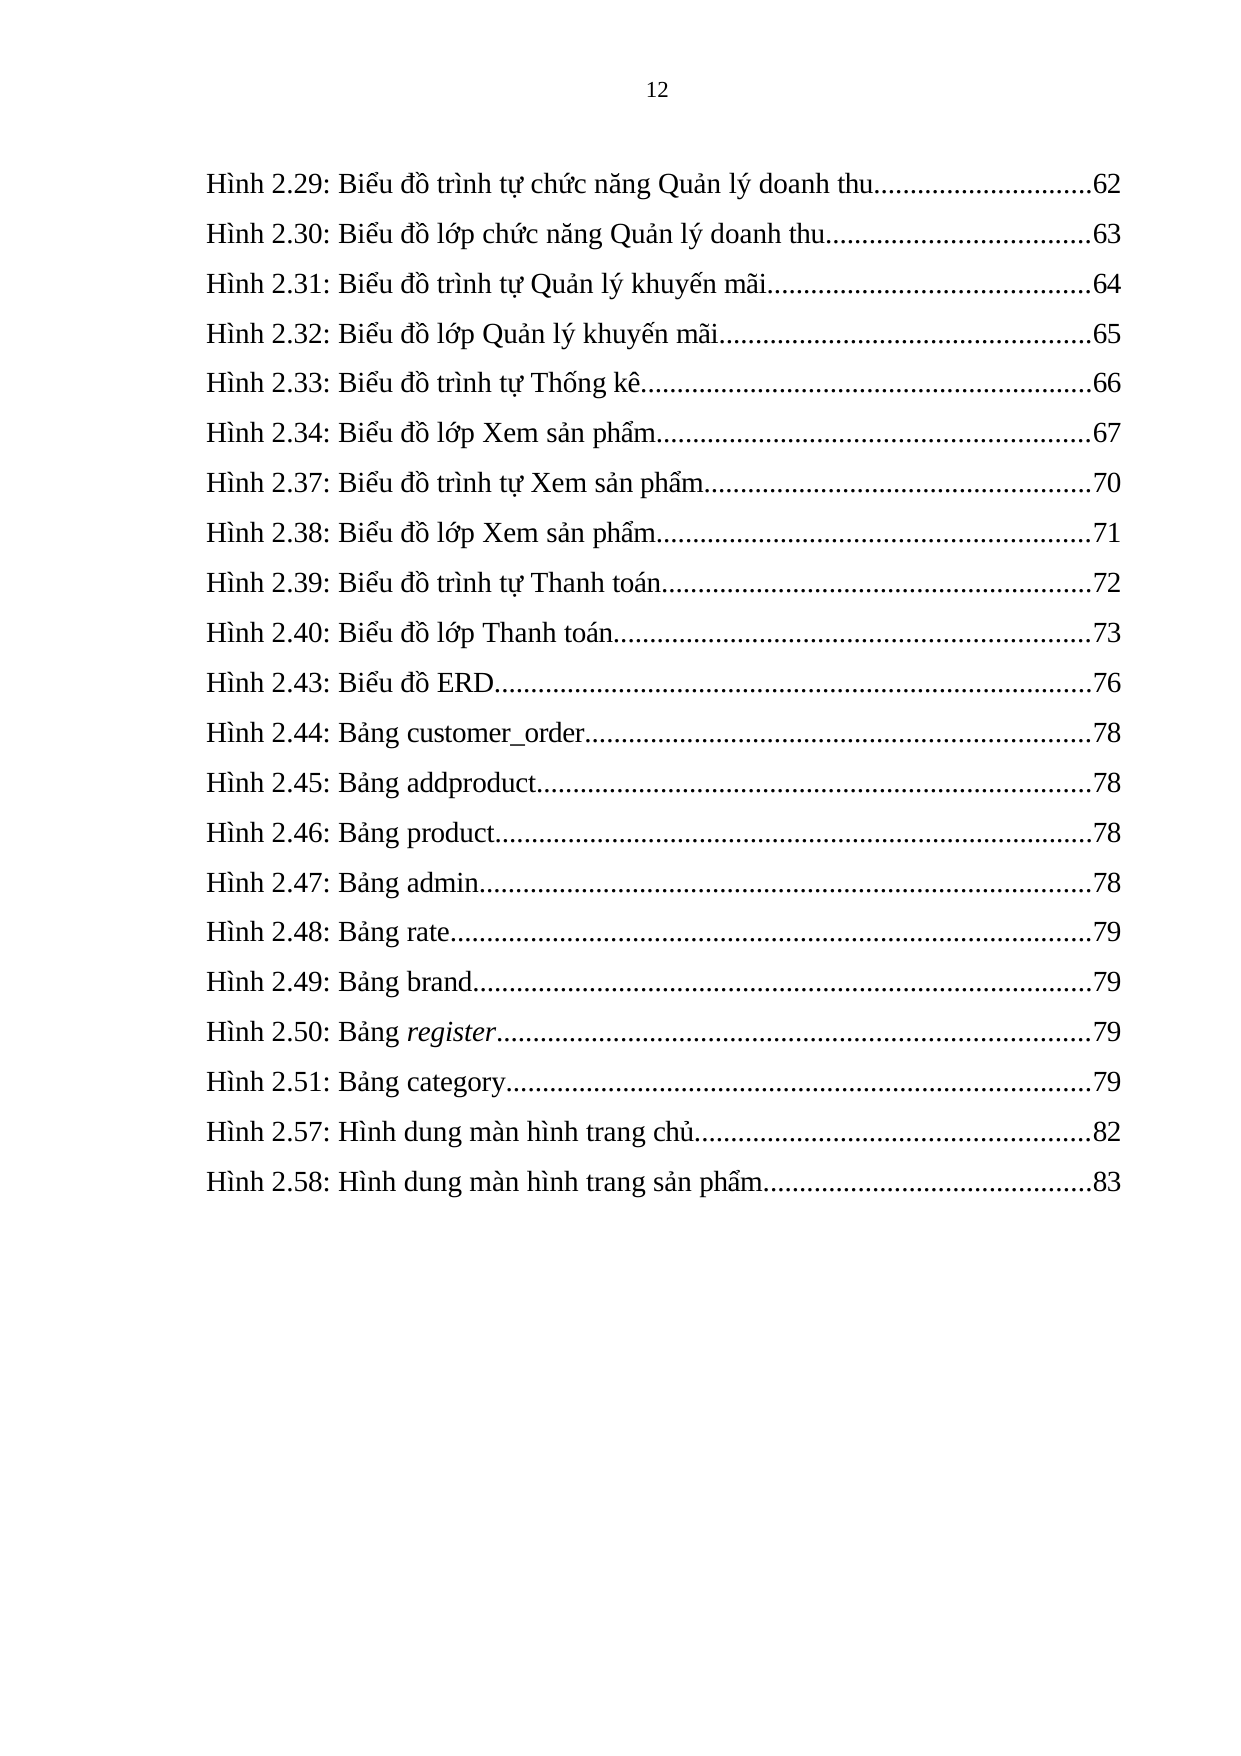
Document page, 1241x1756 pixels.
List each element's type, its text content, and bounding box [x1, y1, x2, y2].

text Hình 2.39: Biểu đồ trình tự Thanh toán 72 [206, 565, 1137, 599]
text Hình 2.49: Bảng brand 79 [206, 964, 1137, 998]
text Hình 2.47: Bảng admin 78 [206, 865, 1137, 898]
text Hình 2.37: Biểu đồ trình tự Xem sản phẩm 70 [206, 465, 1137, 499]
text Hình 2.48: Bảng rate 79 [206, 914, 1137, 948]
text Hình 2.46: Bảng product 78 [206, 815, 1137, 848]
text Hình 2.29: Biểu đồ trình tự chức năng Quản lý doanh thu 62 [206, 166, 1137, 199]
text Hình 2.58: Hình dung màn hình trang sản phẩm 83 [206, 1164, 1137, 1198]
text Hình 2.44: Bảng customer_order 78 [206, 715, 1137, 748]
text Hình 2.43: Biểu đồ ERD 76 [206, 665, 1137, 699]
text Hình 2.45: Bảng addproduct 78 [206, 765, 1137, 798]
text Hình 2.40: Biểu đồ lớp Thanh toán 73 [206, 615, 1137, 649]
text Hình 2.51: Bảng category 79 [206, 1064, 1137, 1098]
text Hình 2.38: Biểu đồ lớp Xem sản phẩm 71 [206, 515, 1137, 549]
text Hình 2.31: Biểu đồ trình tự Quản lý khuyến mãi 64 [206, 266, 1137, 299]
text Hình 2.33: Biểu đồ trình tự Thống kê 66 [206, 366, 1137, 399]
text Hình 2.32: Biểu đồ lớp Quản lý khuyến mãi 65 [206, 316, 1137, 349]
text Hình 2.30: Biểu đồ lớp chức năng Quản lý doanh thu 63 [206, 216, 1137, 249]
text Hình 2.34: Biểu đồ lớp Xem sản phẩm 67 [206, 416, 1137, 449]
text Hình 2.50: Bảng register 79 [206, 1014, 1137, 1048]
text Hình 2.57: Hình dung màn hình trang chủ 82 [206, 1114, 1137, 1148]
